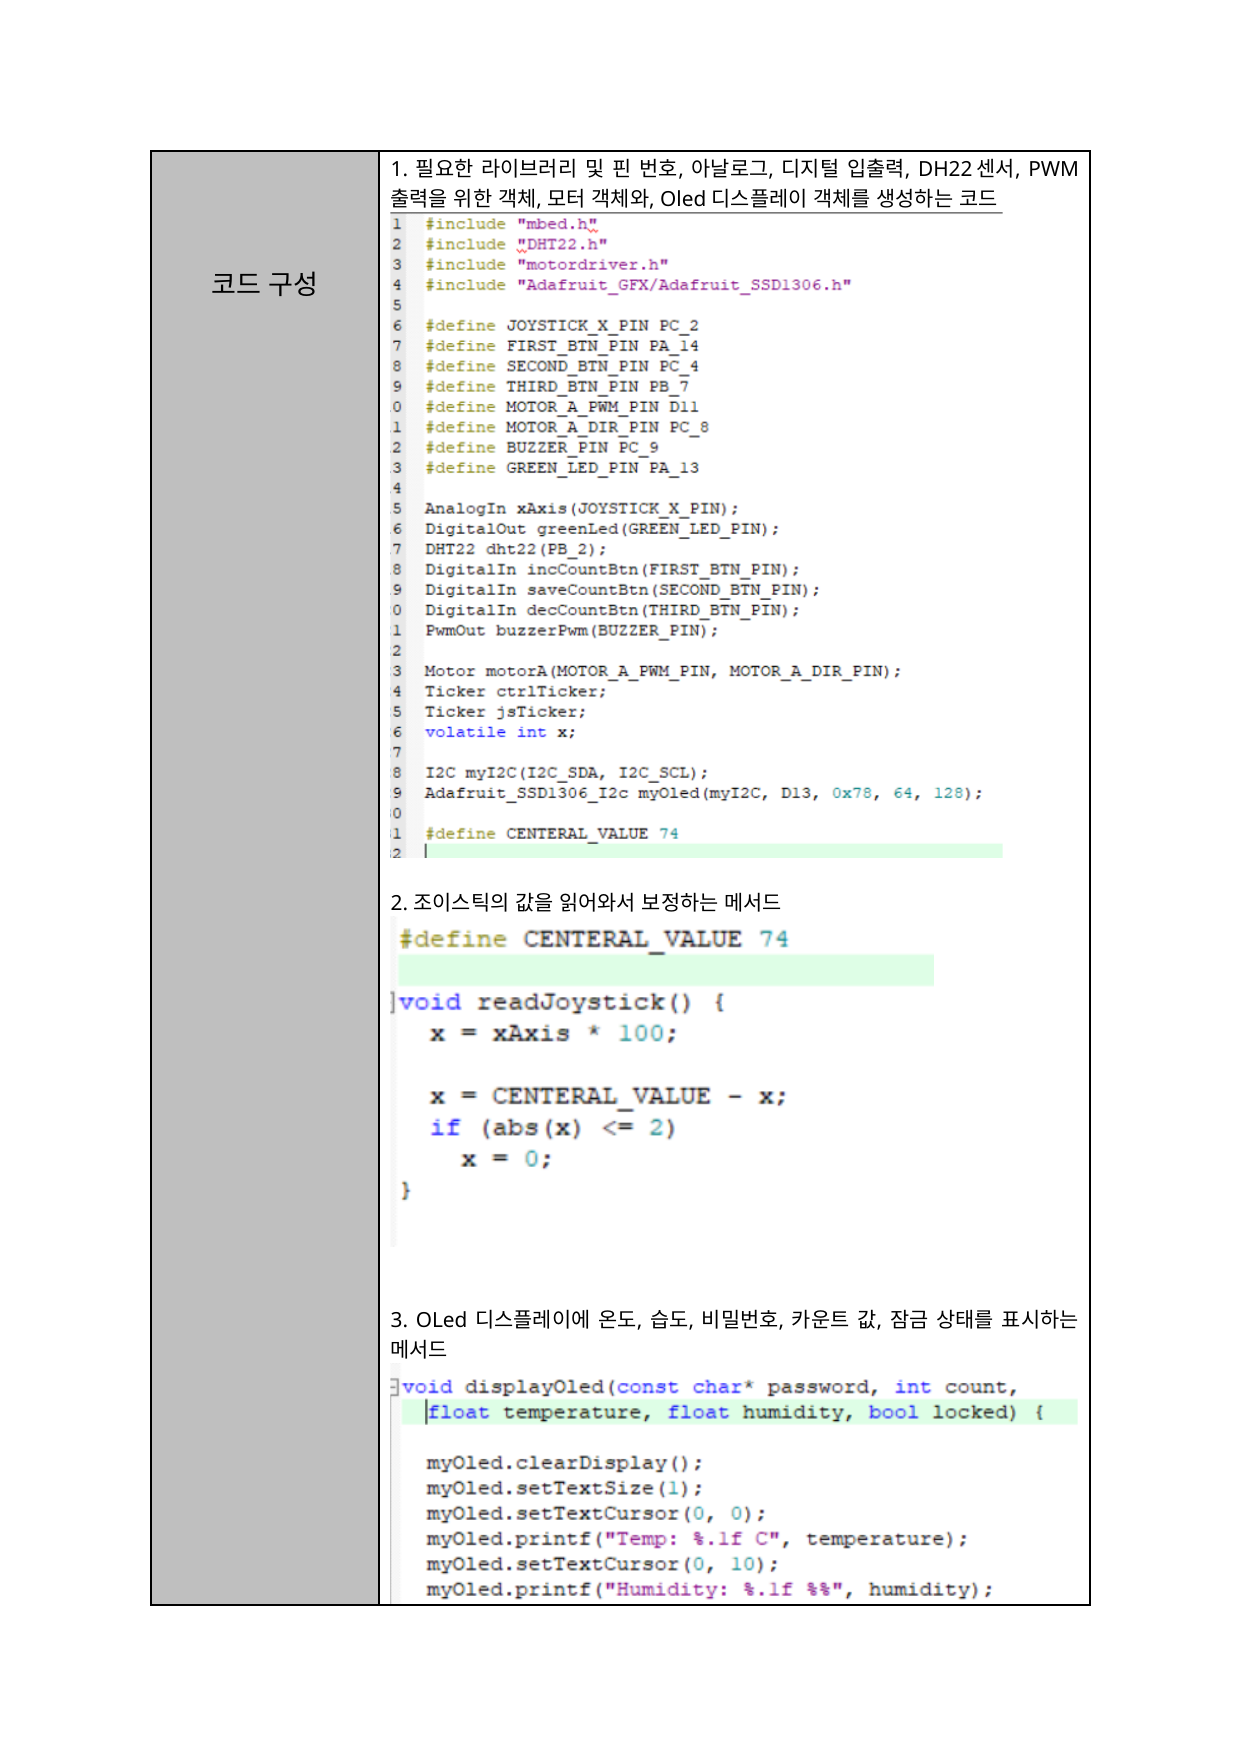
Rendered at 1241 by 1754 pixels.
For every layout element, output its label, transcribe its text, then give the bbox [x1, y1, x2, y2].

picture [390, 916, 934, 1247]
picture [390, 212, 1003, 858]
table_cell 1. 필요한 라이브러리 및 핀 번호, 아날로그, 디지털 입출력, DH22센서, PWM 출력을 위한 객체, 모터 객체와, Oled 디스플레이 객체를 생성하는 코드 2. 조이스틱의 값을 읽어와서 보정하는 메서드 3. OLed 디스플레이에 온도, 습도, 비밀번호, 카운트 값, 잠금 상태를 표시하는 메서드 4. OLED 디스플레이에 접근 상태를 표시하는 메서드 5. 입력된 비밀번호를 비교하는 메서드 6. 초기 설정을 위한 함수, OLED 초기화 작업이 수행됨. 7. 주요 동작이 이루어지는 main 함수 - 필요한 변수를 초기화하고, 무한 루프를 실행하여 버튼 입력과 온도 습도를 측정함. - 비밀번호 입력값을 비교하여 접근 상태를 결정하고, 해당 상태에 따라 알림음과 모터 동작을 수행함. - OLED 디스플레이에 상태 정보를 표시함. [380, 152, 1089, 1604]
table_cell 코드 구성 [152, 152, 378, 1604]
picture [390, 1363, 1078, 1604]
